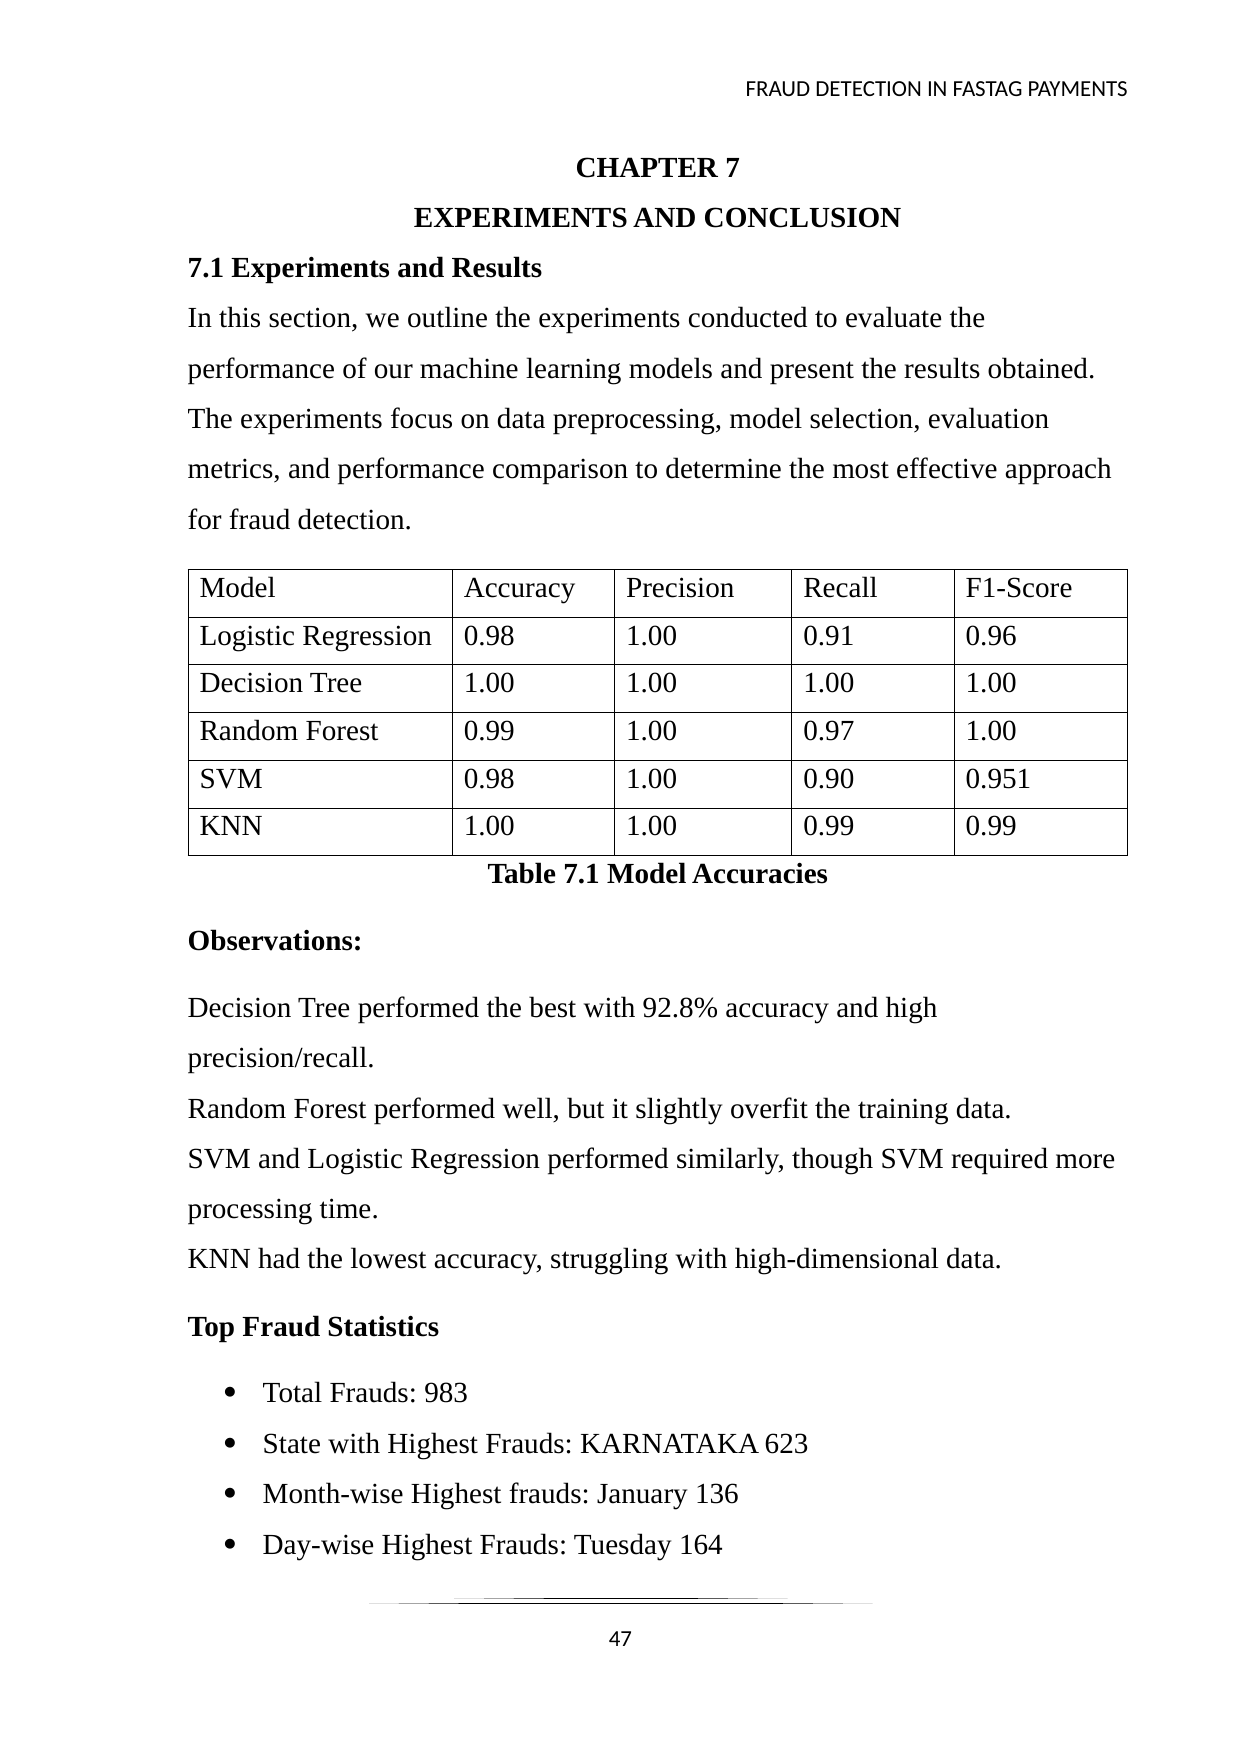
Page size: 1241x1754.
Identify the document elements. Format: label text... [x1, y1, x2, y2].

list Month-wise Highest frauds: January 136 [225, 1476, 1128, 1510]
table_cell 1.00 [615, 665, 791, 712]
table_cell 0.91 [792, 618, 954, 664]
text In this section, we outline the experiments conducted to evaluate the performance of our machine learning models and present the results obtained. The experiments focus on data preprocessing, model selection, evaluation metrics, and performance comparison to determine the most effective approach for fraud detection. [187, 301, 1128, 535]
table_cell 0.98 [453, 618, 614, 664]
table_cell Random Forest [189, 713, 452, 760]
table_cell 0.99 [453, 713, 614, 760]
table_cell KNN [189, 809, 452, 855]
table_cell 1.00 [955, 665, 1127, 712]
table_cell Logistic Regression [189, 618, 452, 664]
table_cell 0.99 [792, 809, 954, 855]
list Total Frauds: 983 [225, 1376, 1128, 1409]
text 7.1 Experiments and Results [187, 250, 1128, 284]
list State with Highest Frauds: KARNATAKA 623 [225, 1426, 1128, 1460]
list Day-wise Highest Frauds: Tuesday 164 [225, 1527, 1128, 1561]
table_cell 1.00 [615, 618, 791, 664]
table_header Accuracy [453, 570, 614, 617]
table_cell 1.00 [615, 809, 791, 855]
table_header Model [189, 570, 452, 617]
table_cell 1.00 [615, 761, 791, 807]
text Table 7.1 Model Accuracies [187, 856, 1128, 890]
table_cell 1.00 [615, 713, 791, 760]
table_cell 0.90 [792, 761, 954, 807]
table_cell 1.00 [955, 713, 1127, 760]
table_cell Decision Tree [189, 665, 452, 712]
table_cell SVM [189, 761, 452, 807]
table_cell 0.99 [955, 809, 1127, 855]
table_cell 0.951 [955, 761, 1127, 807]
table_cell 1.00 [453, 665, 614, 712]
table_cell 1.00 [792, 665, 954, 712]
table_header Precision [615, 570, 791, 617]
text CHAPTER 7 [187, 150, 1128, 183]
table_cell 1.00 [453, 809, 614, 855]
table_header Recall [792, 570, 954, 617]
table_cell 0.96 [955, 618, 1127, 664]
text Decision Tree performed the best with 92.8% accuracy and high precision/recall. Random Forest performed well, but it slightly overfit the training data. SVM and Logistic Regression performed similarly, though SVM required more processing time. KNN had the lowest accuracy, struggling with high-dimensional data. [187, 990, 1128, 1275]
text Top Fraud Statistics [187, 1309, 1128, 1342]
text Observations: [112, 923, 1128, 957]
table_header F1-Score [955, 570, 1127, 617]
table_cell 0.98 [453, 761, 614, 807]
text EXPERIMENTS AND CONCLUSION [187, 200, 1128, 234]
table_cell 0.97 [792, 713, 954, 760]
